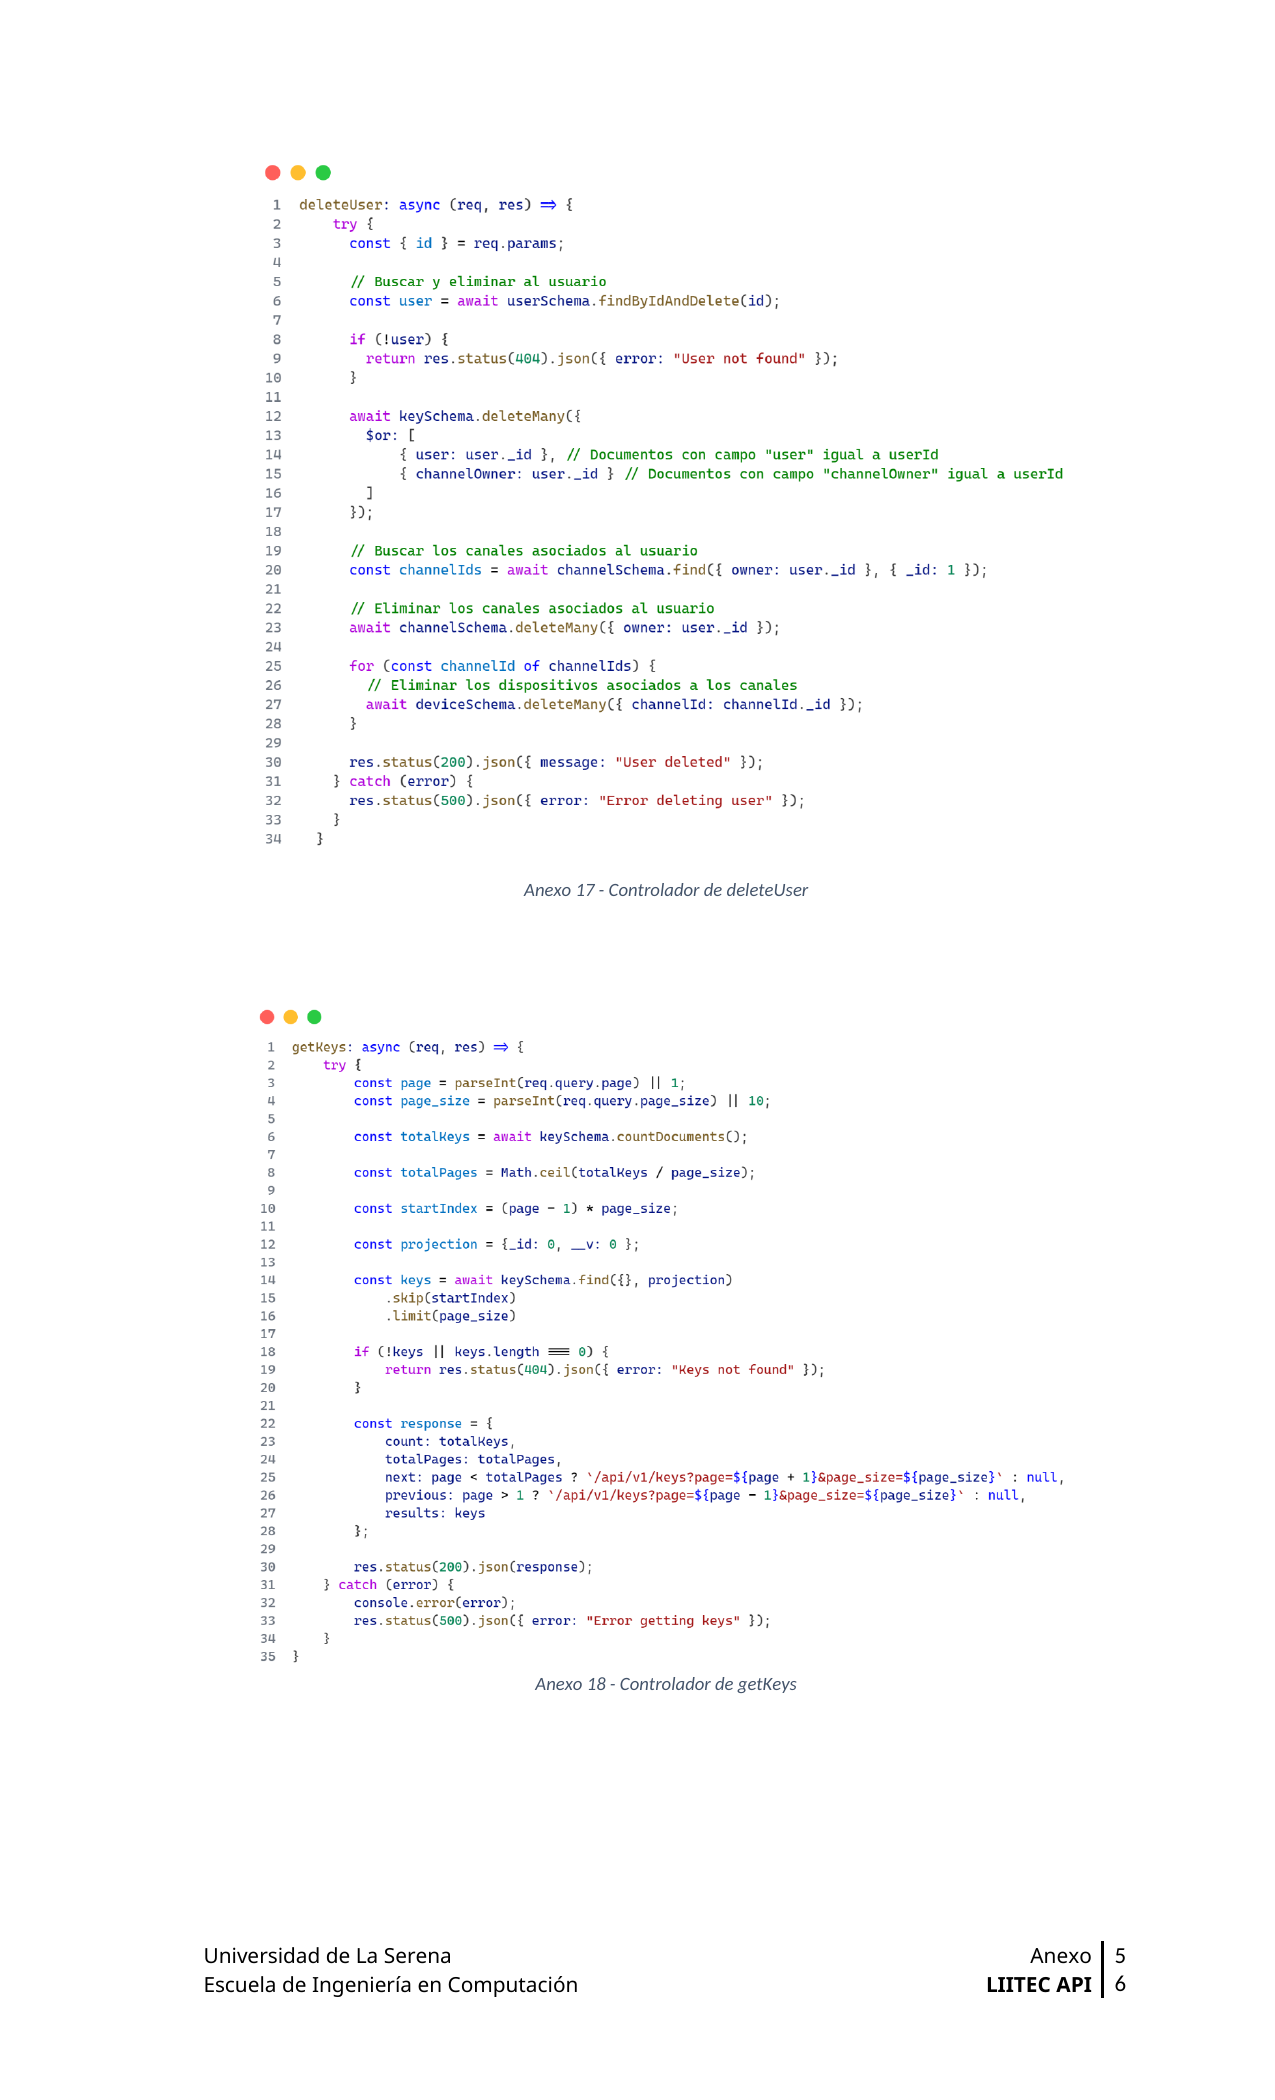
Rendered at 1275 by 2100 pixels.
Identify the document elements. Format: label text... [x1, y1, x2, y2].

picture [253, 147, 1081, 860]
picture [251, 997, 1083, 1672]
text Anexo 18 - Controlador de getKeys [207, 1672, 1127, 1695]
text Anexo 17 - Controlador de deleteUser [207, 878, 1127, 901]
